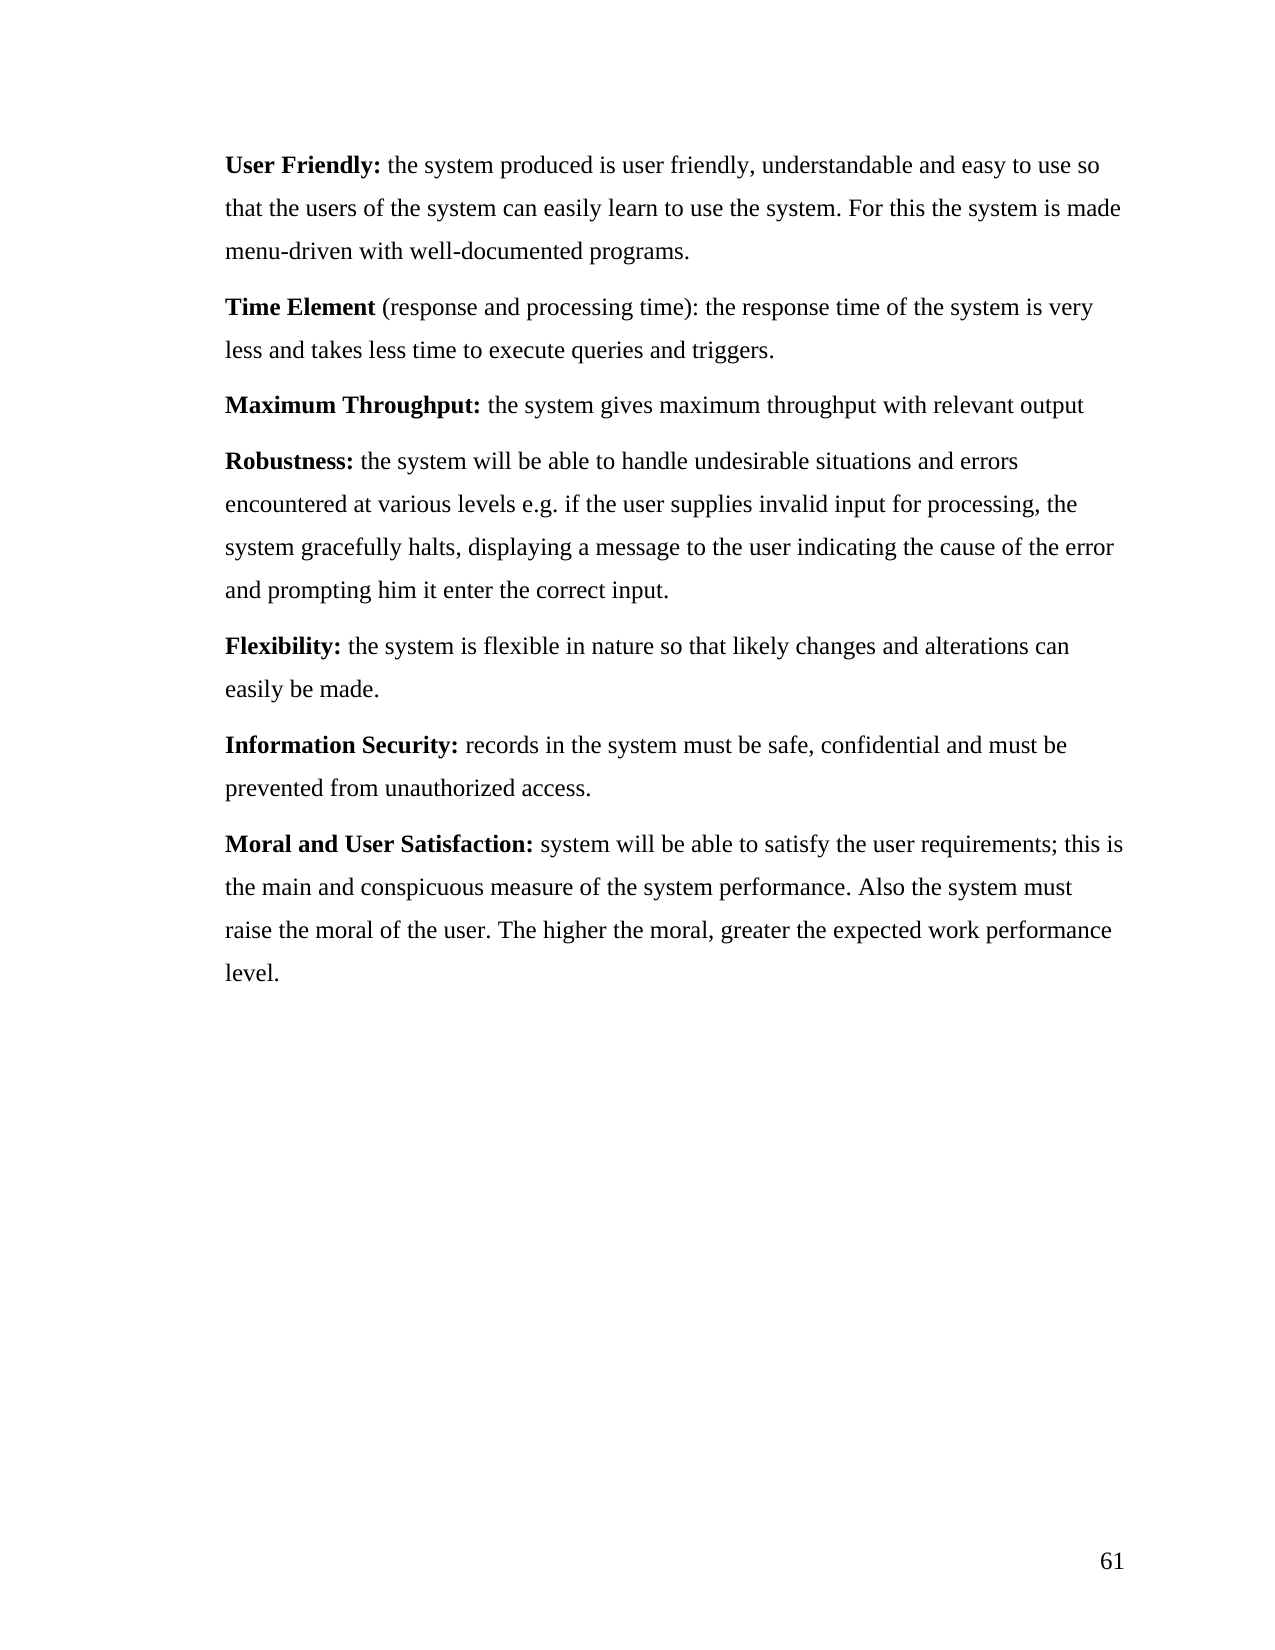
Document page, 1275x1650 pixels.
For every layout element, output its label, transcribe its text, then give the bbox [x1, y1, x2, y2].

text Flexibility: the system is flexible in nature so that likely changes and alterations can easily be made. [225, 631, 1125, 703]
text Information Security: records in the system must be safe, confidential and must be prevented from unauthorized access. [225, 730, 1125, 802]
text User Friendly: the system produced is user friendly, understandable and easy to use so that the users of the system can easily learn to use the system. For this the system is made menu-driven with well-documented programs. [225, 150, 1125, 265]
text Time Element (response and processing time): the response time of the system is very less and takes less time to execute queries and triggers. [225, 292, 1125, 364]
text Moral and User Satisfaction: system will be able to satisfy the user requirements; this is the main and conspicuous measure of the system performance. Also the system must raise the moral of the user. The higher the moral, greater the expected work performance level. [225, 829, 1125, 987]
text Robustness: the system will be able to handle undesirable situations and errors encountered at various levels e.g. if the user supplies invalid input for processing, the system gracefully halts, displaying a message to the user indicating the cause of the error and prompting him it enter the correct input. [225, 446, 1125, 604]
text Maximum Throughput: the system gives maximum throughput with relevant output [225, 391, 1125, 419]
